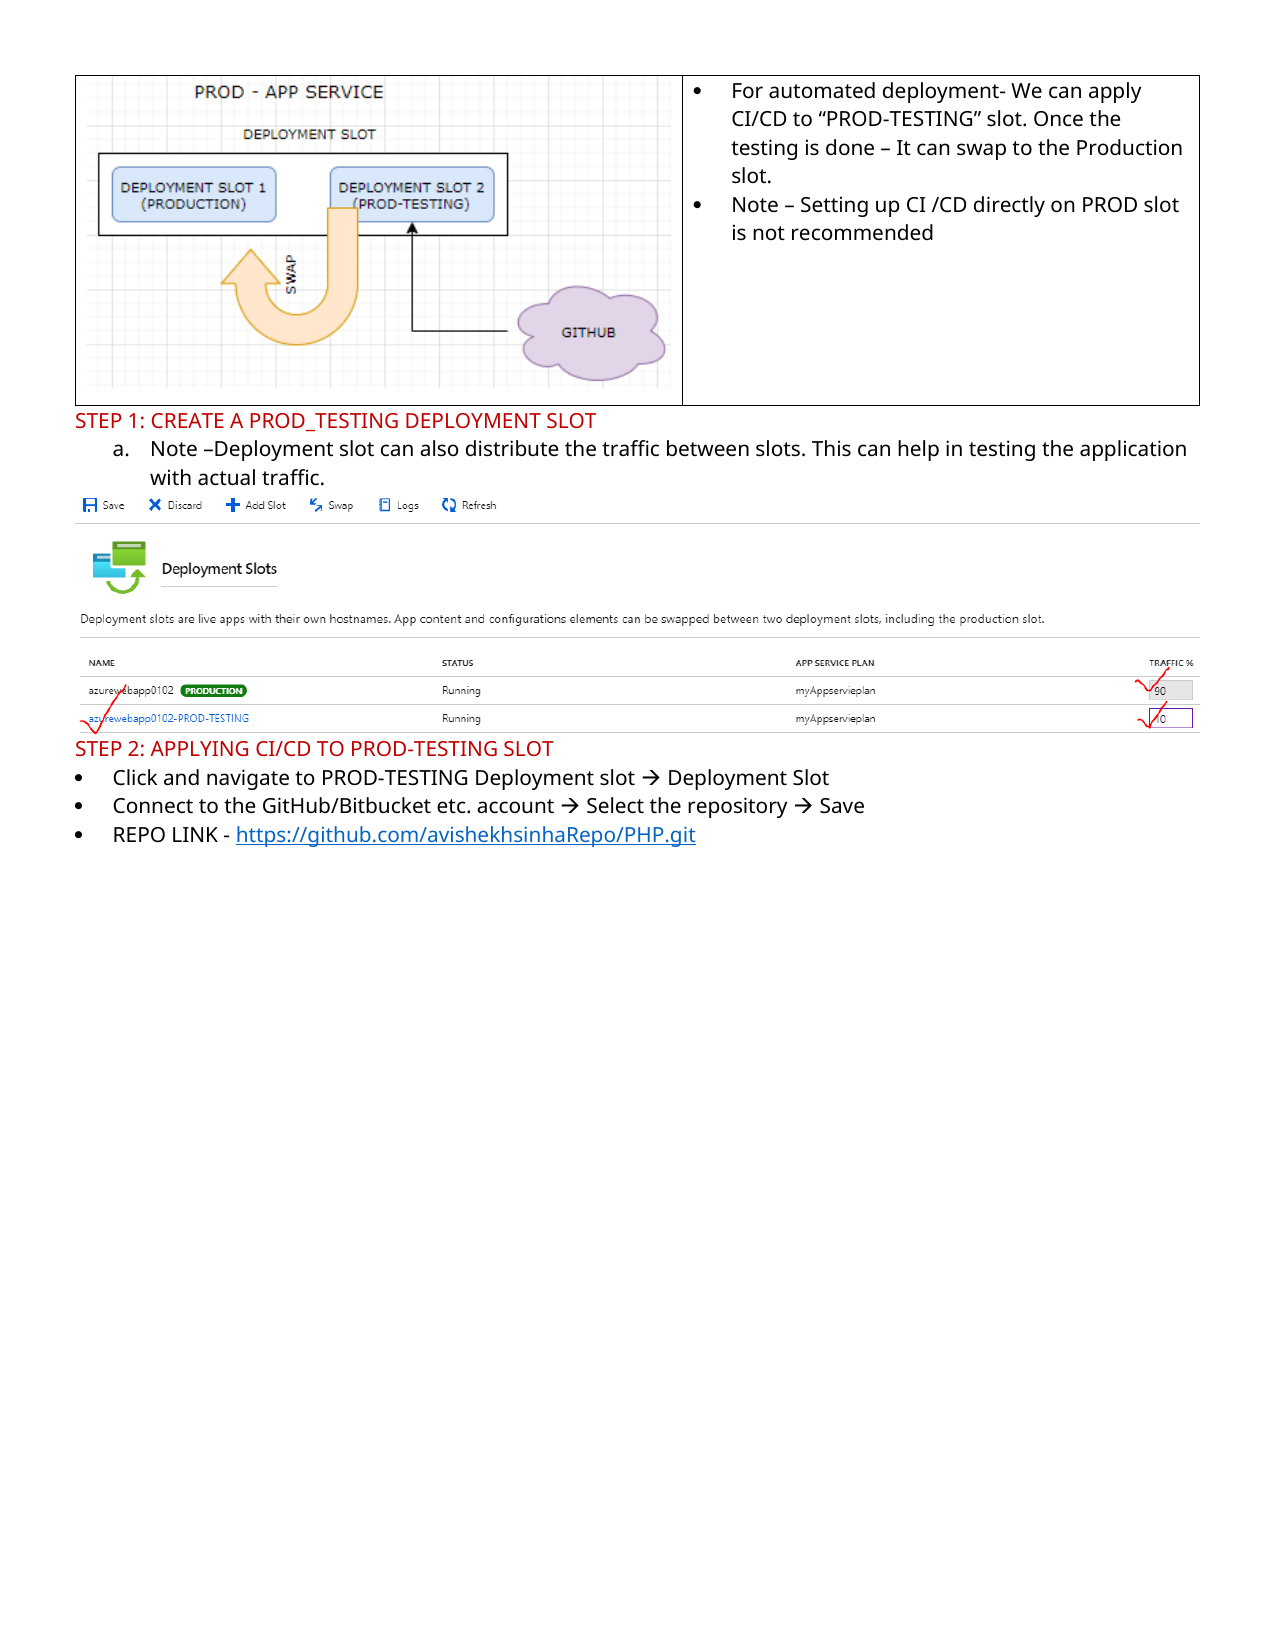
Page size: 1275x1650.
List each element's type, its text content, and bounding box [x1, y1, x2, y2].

text STEP 1: CREATE A PROD_TESTING DEPLOYMENT SLOT [75, 406, 1200, 434]
list Click and navigate to PROD-TESTING Deployment slot Deployment Slot [75, 763, 1200, 791]
table_header For automated deployment- We can apply CI/CD to “PROD-TESTING” slot. Once the testing is done – It can swap to the Production slot. Note – Setting up CI /CD directly on PROD slot is not recommended [683, 76, 1199, 405]
table_header [76, 76, 682, 405]
text STEP 2: APPLYING CI/CD TO PROD-TESTING SLOT [75, 735, 1200, 763]
list REPO LINK - https://github.com/avishekhsinhaRepo/PHP.git [75, 820, 1200, 848]
picture [86, 76, 672, 388]
list Note –Deployment slot can also distribute the traffic between slots. This can help in testing the application with actual traffic. [112, 434, 1200, 491]
list Connect to the GitHub/Bitbucket etc. account Select the repository Save [75, 791, 1200, 820]
picture [75, 491, 1200, 735]
